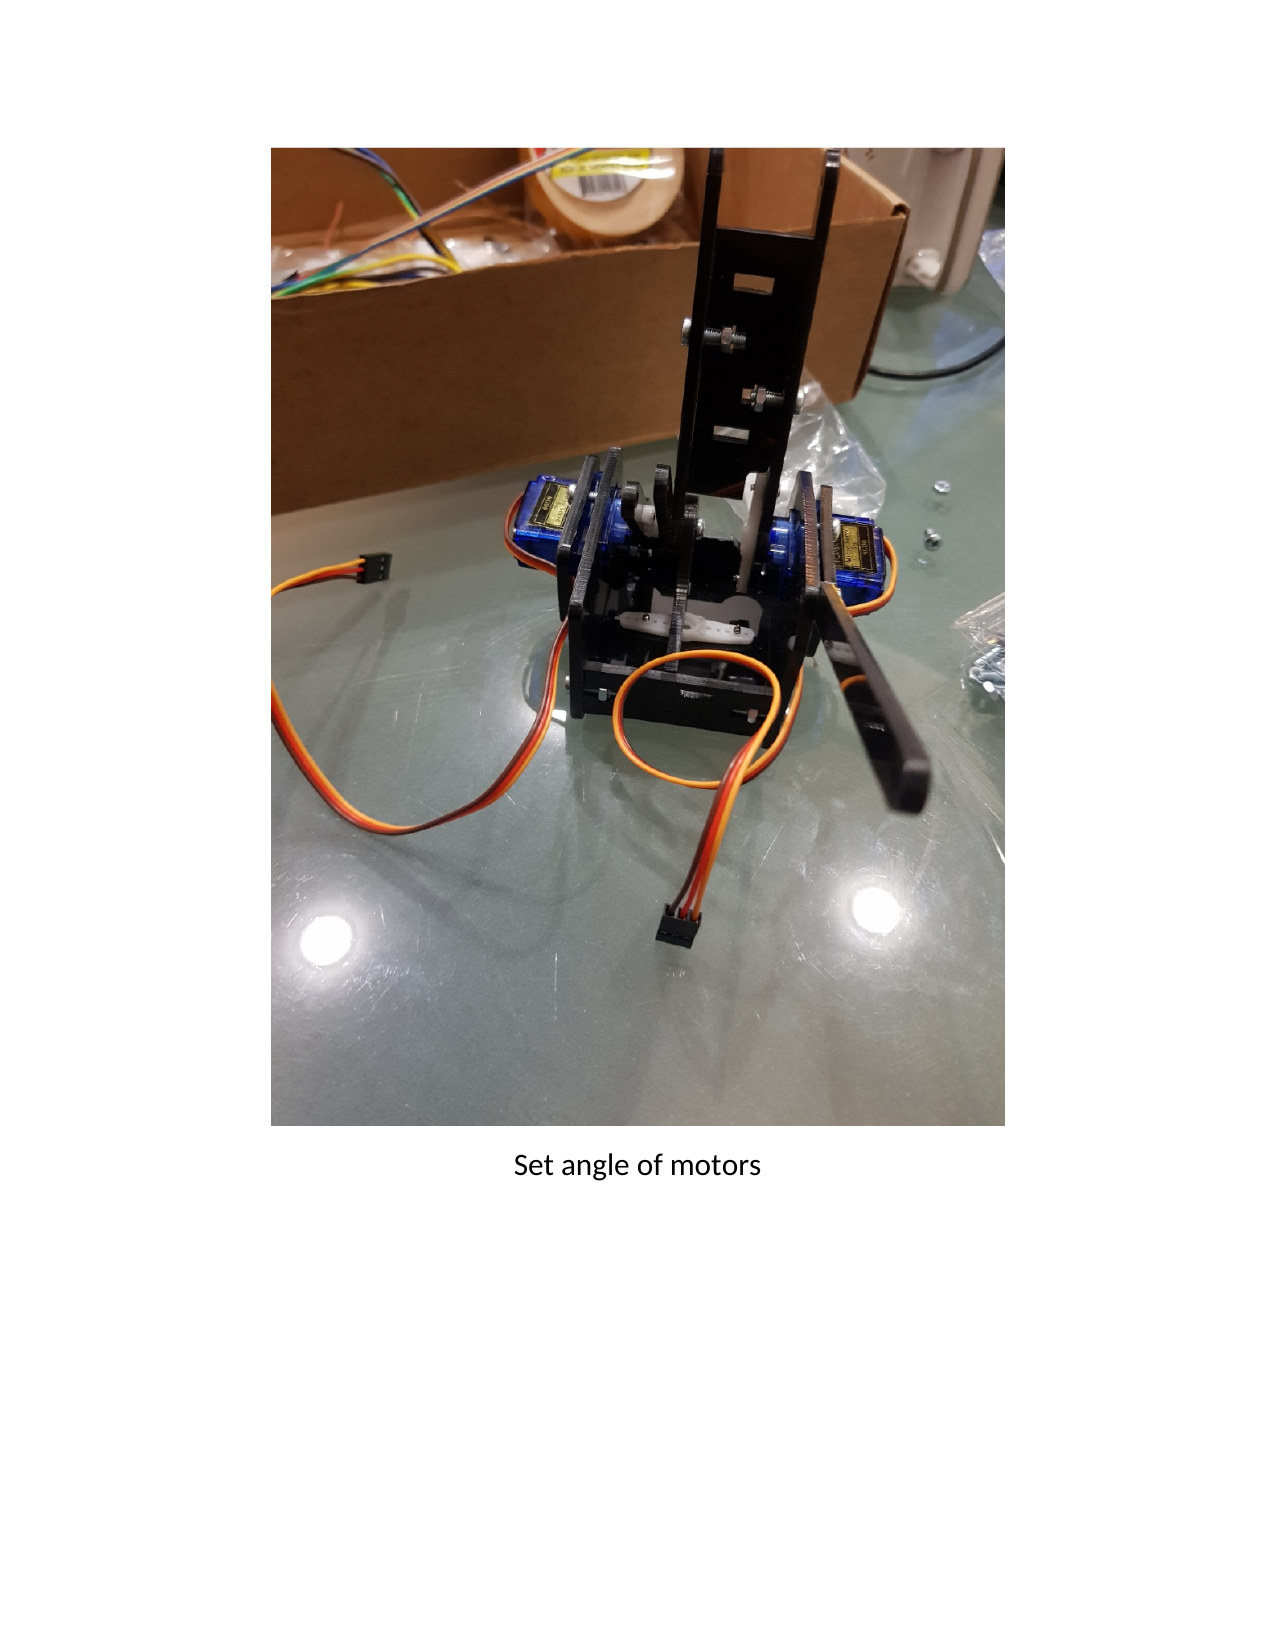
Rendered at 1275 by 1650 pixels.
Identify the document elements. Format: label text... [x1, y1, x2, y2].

text Set angle of motors [148, 1145, 1127, 1183]
picture [271, 149, 1004, 1126]
